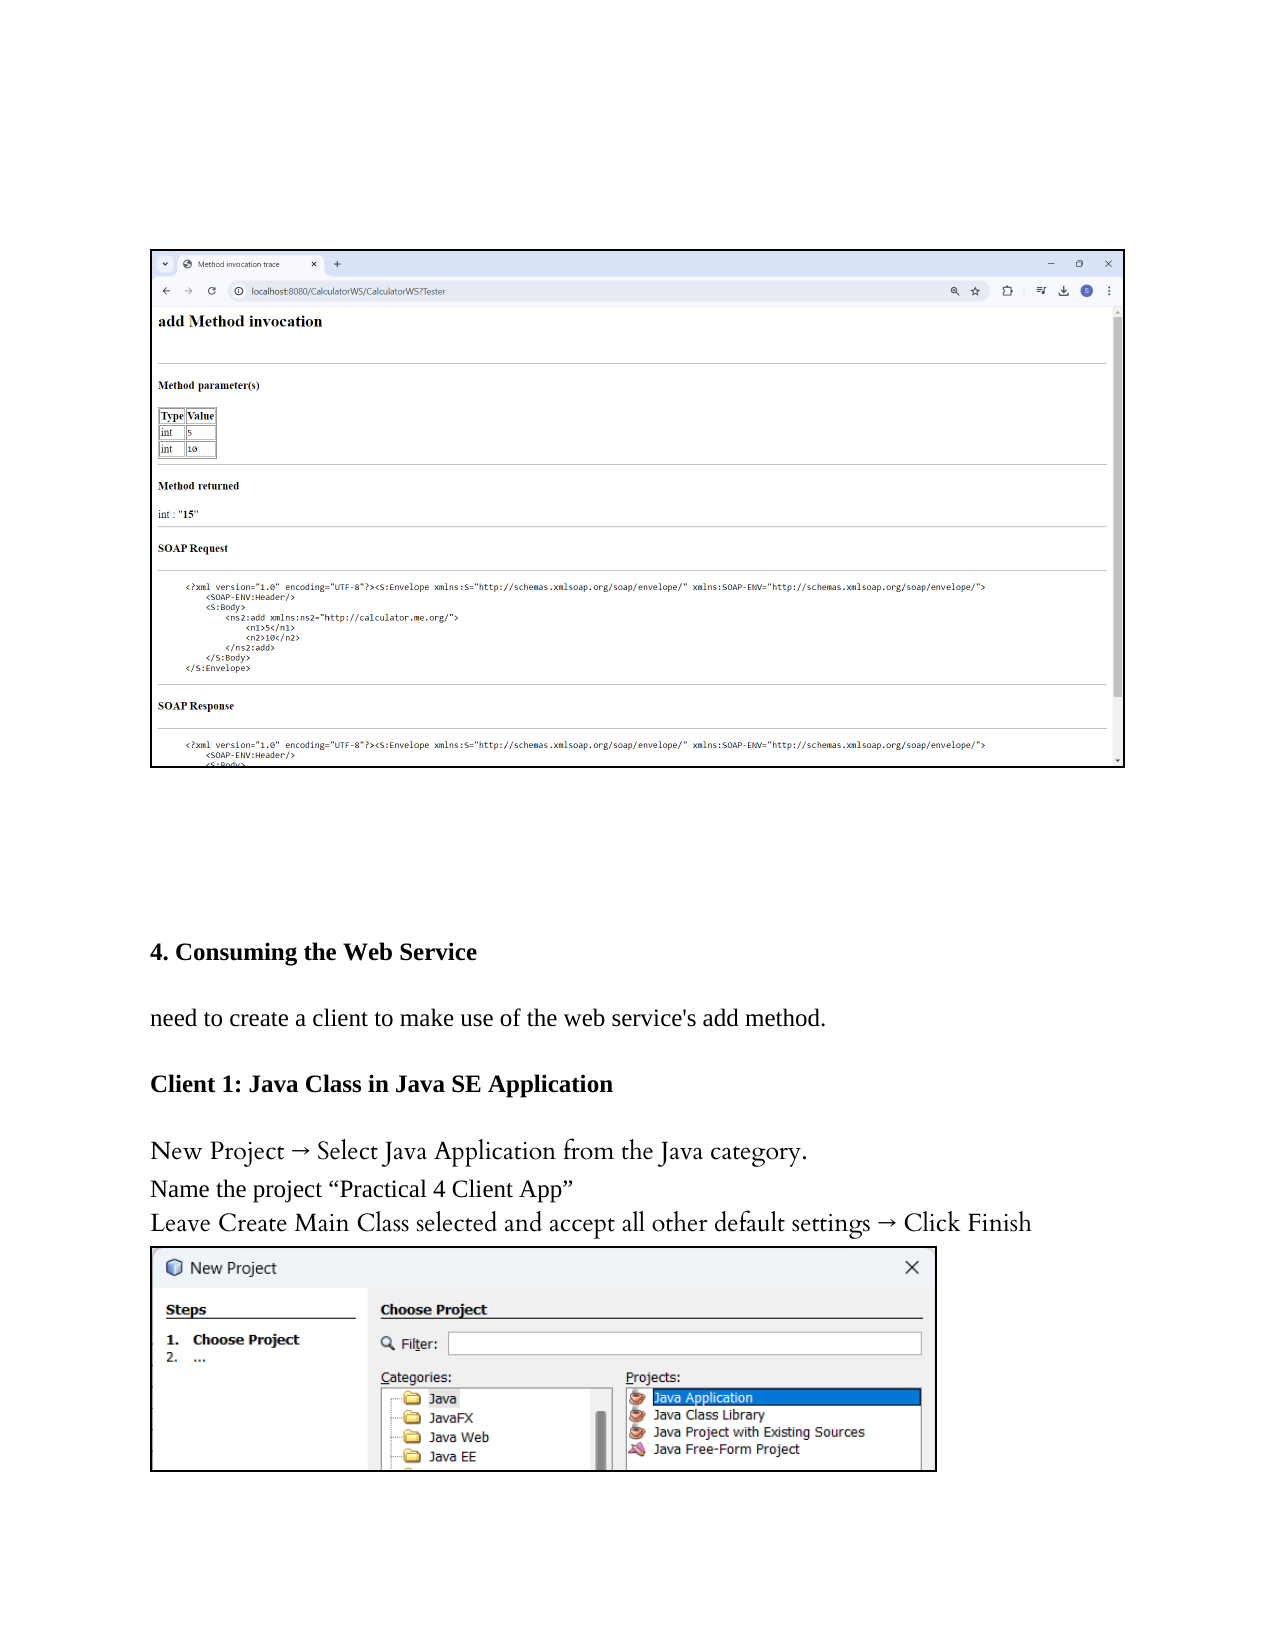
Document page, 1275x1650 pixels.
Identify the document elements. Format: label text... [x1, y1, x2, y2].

text need to create a client to make use of the web service's add method. [150, 1003, 1125, 1032]
text 4. Consuming the Web Service [150, 937, 1125, 966]
picture [152, 1248, 935, 1470]
text Client 1: Java Class in Java SE Application [150, 1069, 1125, 1098]
text New Project → Select Java Application from the Java category. [150, 1135, 1125, 1169]
picture [152, 251, 1123, 766]
text Name the project “Practical 4 Client App” [150, 1174, 1125, 1202]
text Leave Create Main Class selected and accept all other default settings → Click Finish [150, 1207, 1125, 1241]
